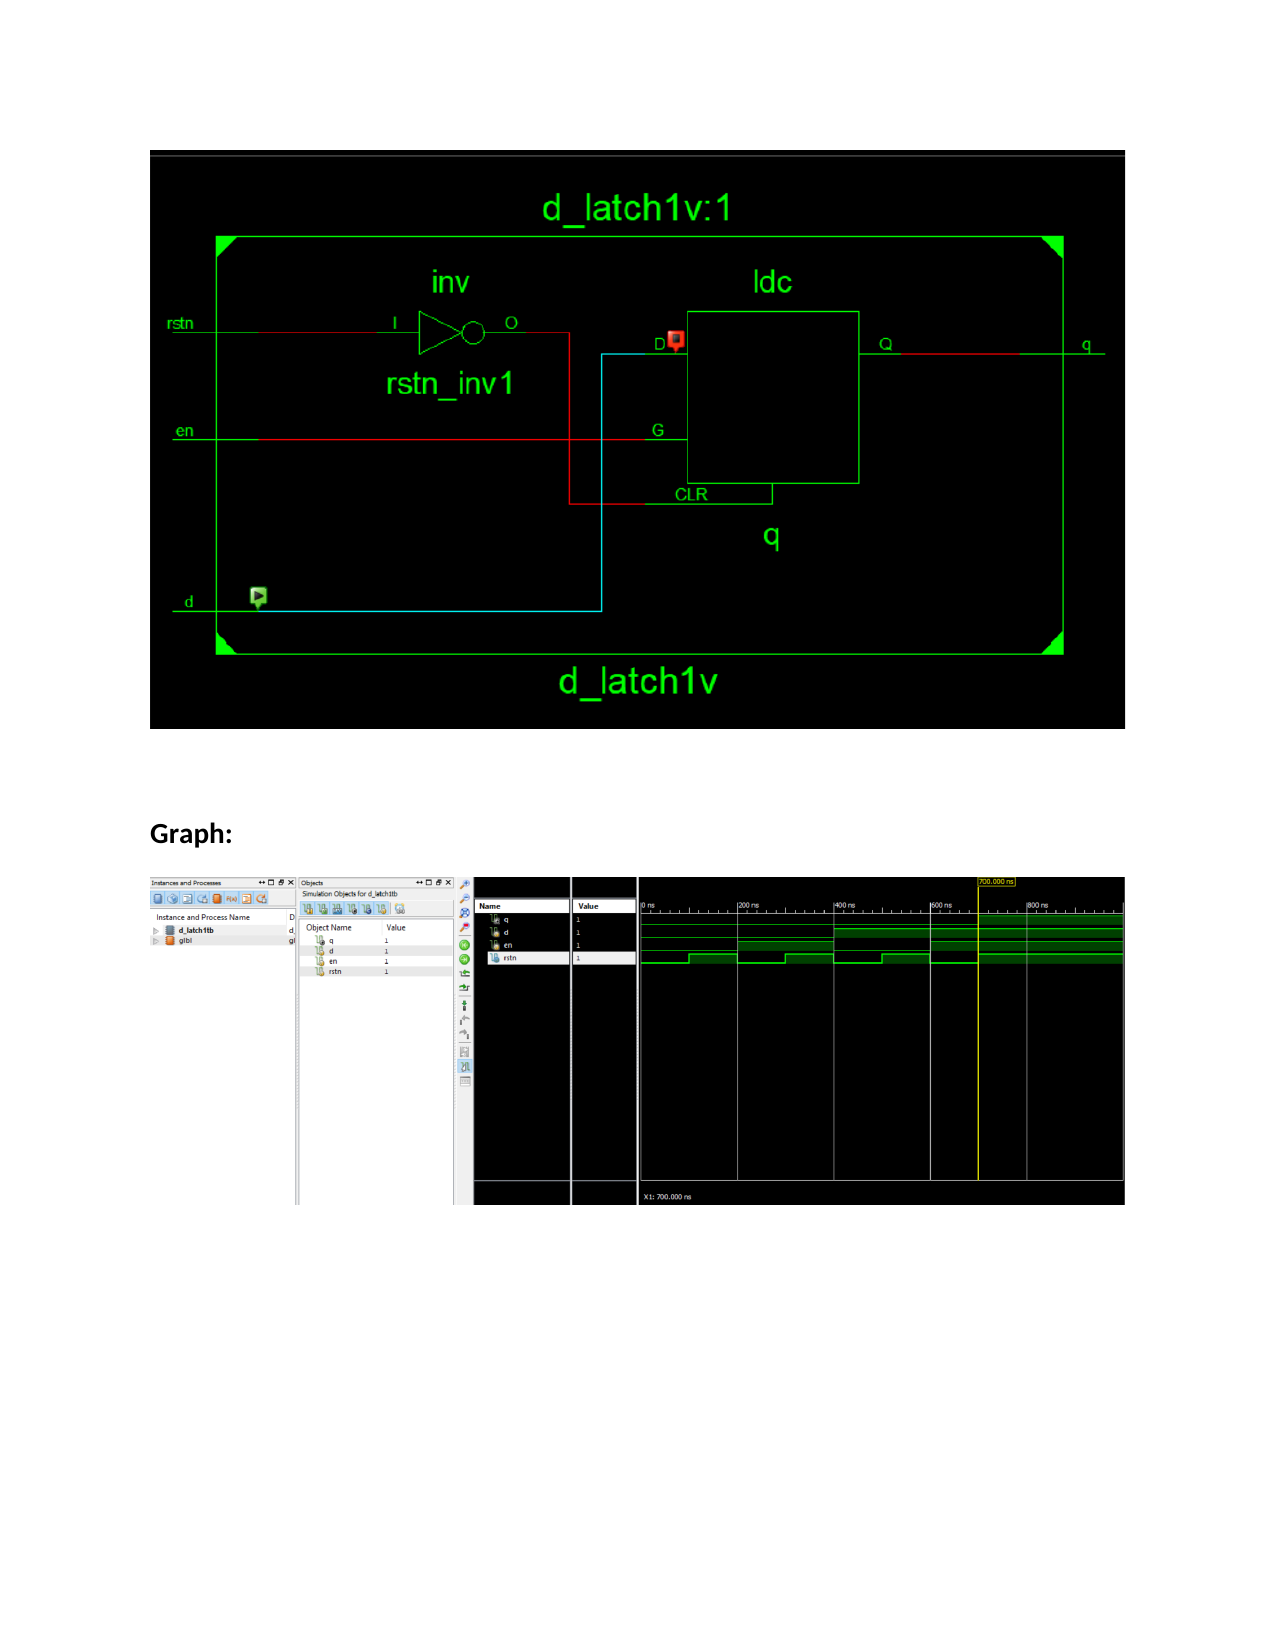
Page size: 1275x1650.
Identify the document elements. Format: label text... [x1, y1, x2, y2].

text Graph: [150, 816, 1125, 851]
picture [150, 150, 1125, 729]
picture [150, 877, 1125, 1205]
